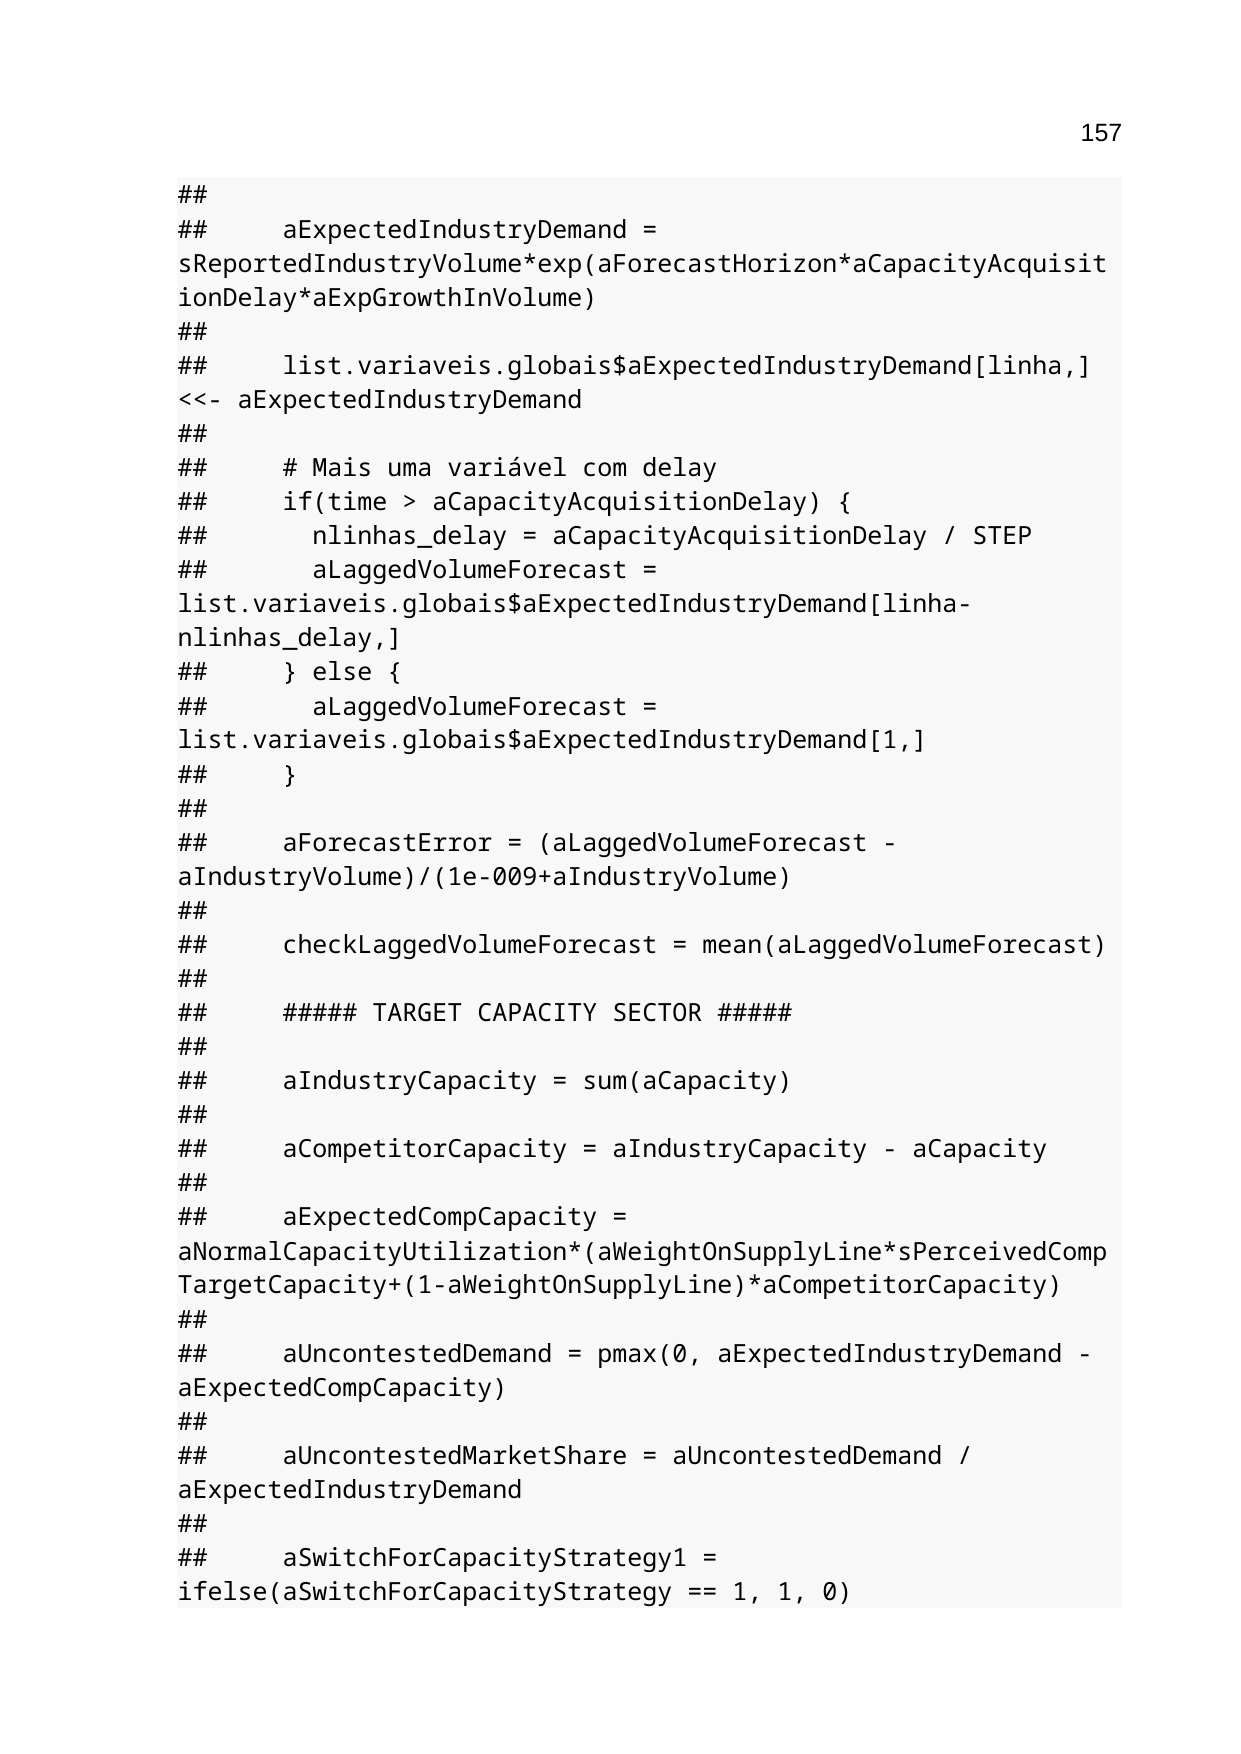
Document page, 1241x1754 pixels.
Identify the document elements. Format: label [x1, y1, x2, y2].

text [177, 177, 1122, 1608]
